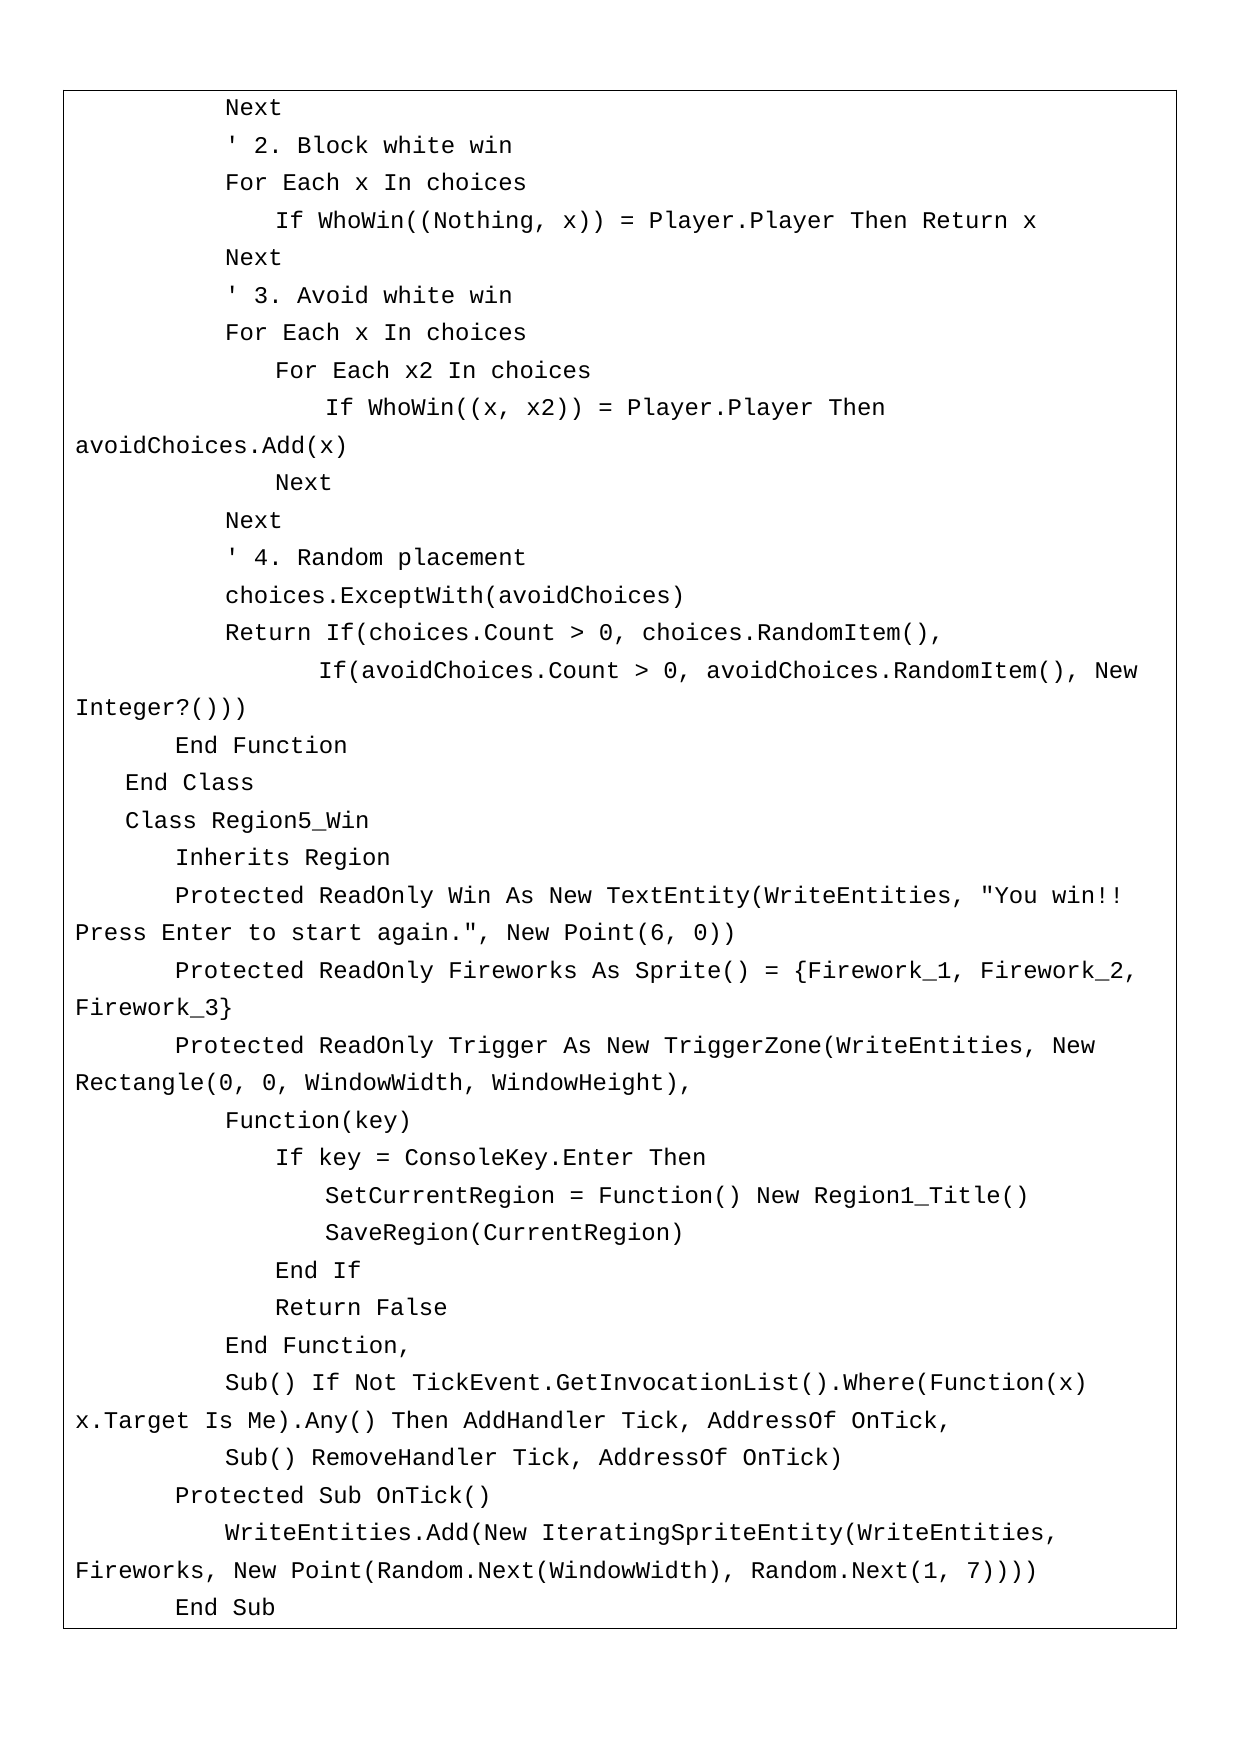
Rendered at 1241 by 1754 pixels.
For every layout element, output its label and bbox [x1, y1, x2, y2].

table_header [64, 91, 1176, 1628]
